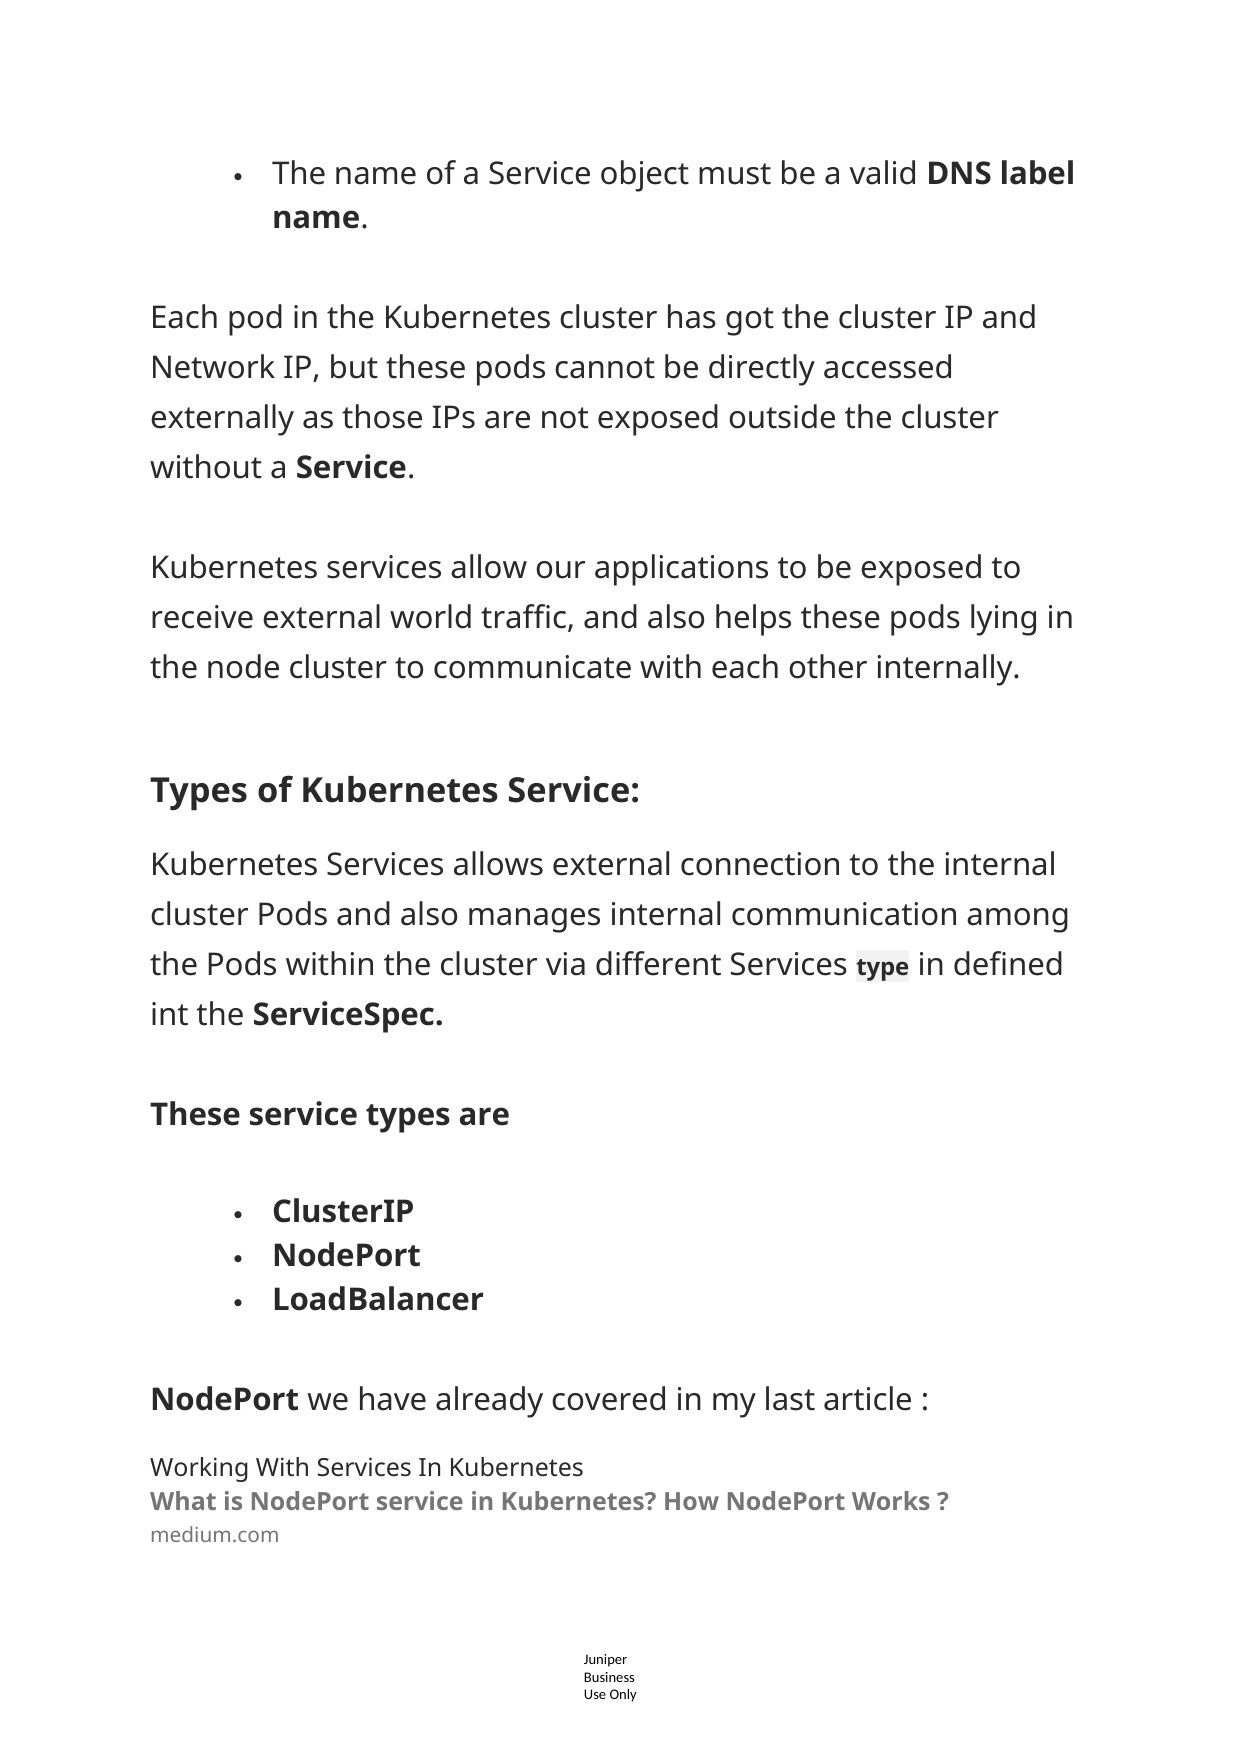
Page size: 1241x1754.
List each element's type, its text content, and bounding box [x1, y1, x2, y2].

text Kubernetes Services allows external connection to the internal cluster Pods and also manages internal communication among the Pods within the cluster via different Services type in defined int the ServiceSpec. [150, 834, 1090, 1034]
text medium.com [150, 1518, 1090, 1549]
text Kubernetes services allow our applications to be exposed to receive external world traffic, and also helps these pods lying in the node cluster to communicate with each other internally. [150, 537, 1090, 687]
subtitle What is NodePort service in Kubernetes? How NodePort Works ? [150, 1484, 1090, 1518]
subtitle Types of Kubernetes Service: [150, 766, 1090, 813]
list The name of a Service object must be a valid DNS label name. [234, 150, 1090, 237]
list NodePort [234, 1232, 1090, 1275]
list LoadBalancer [234, 1275, 1090, 1319]
text Each pod in the Kubernetes cluster has got the cluster IP and Network IP, but these pods cannot be directly accessed externally as those IPs are not exposed outside the cluster without a Service. [150, 287, 1090, 487]
text These service types are [150, 1084, 1090, 1134]
list ClusterIP [234, 1188, 1090, 1232]
text NodePort we have already covered in my last article : [150, 1369, 1090, 1419]
subtitle Working With Services In Kubernetes [150, 1450, 1090, 1484]
